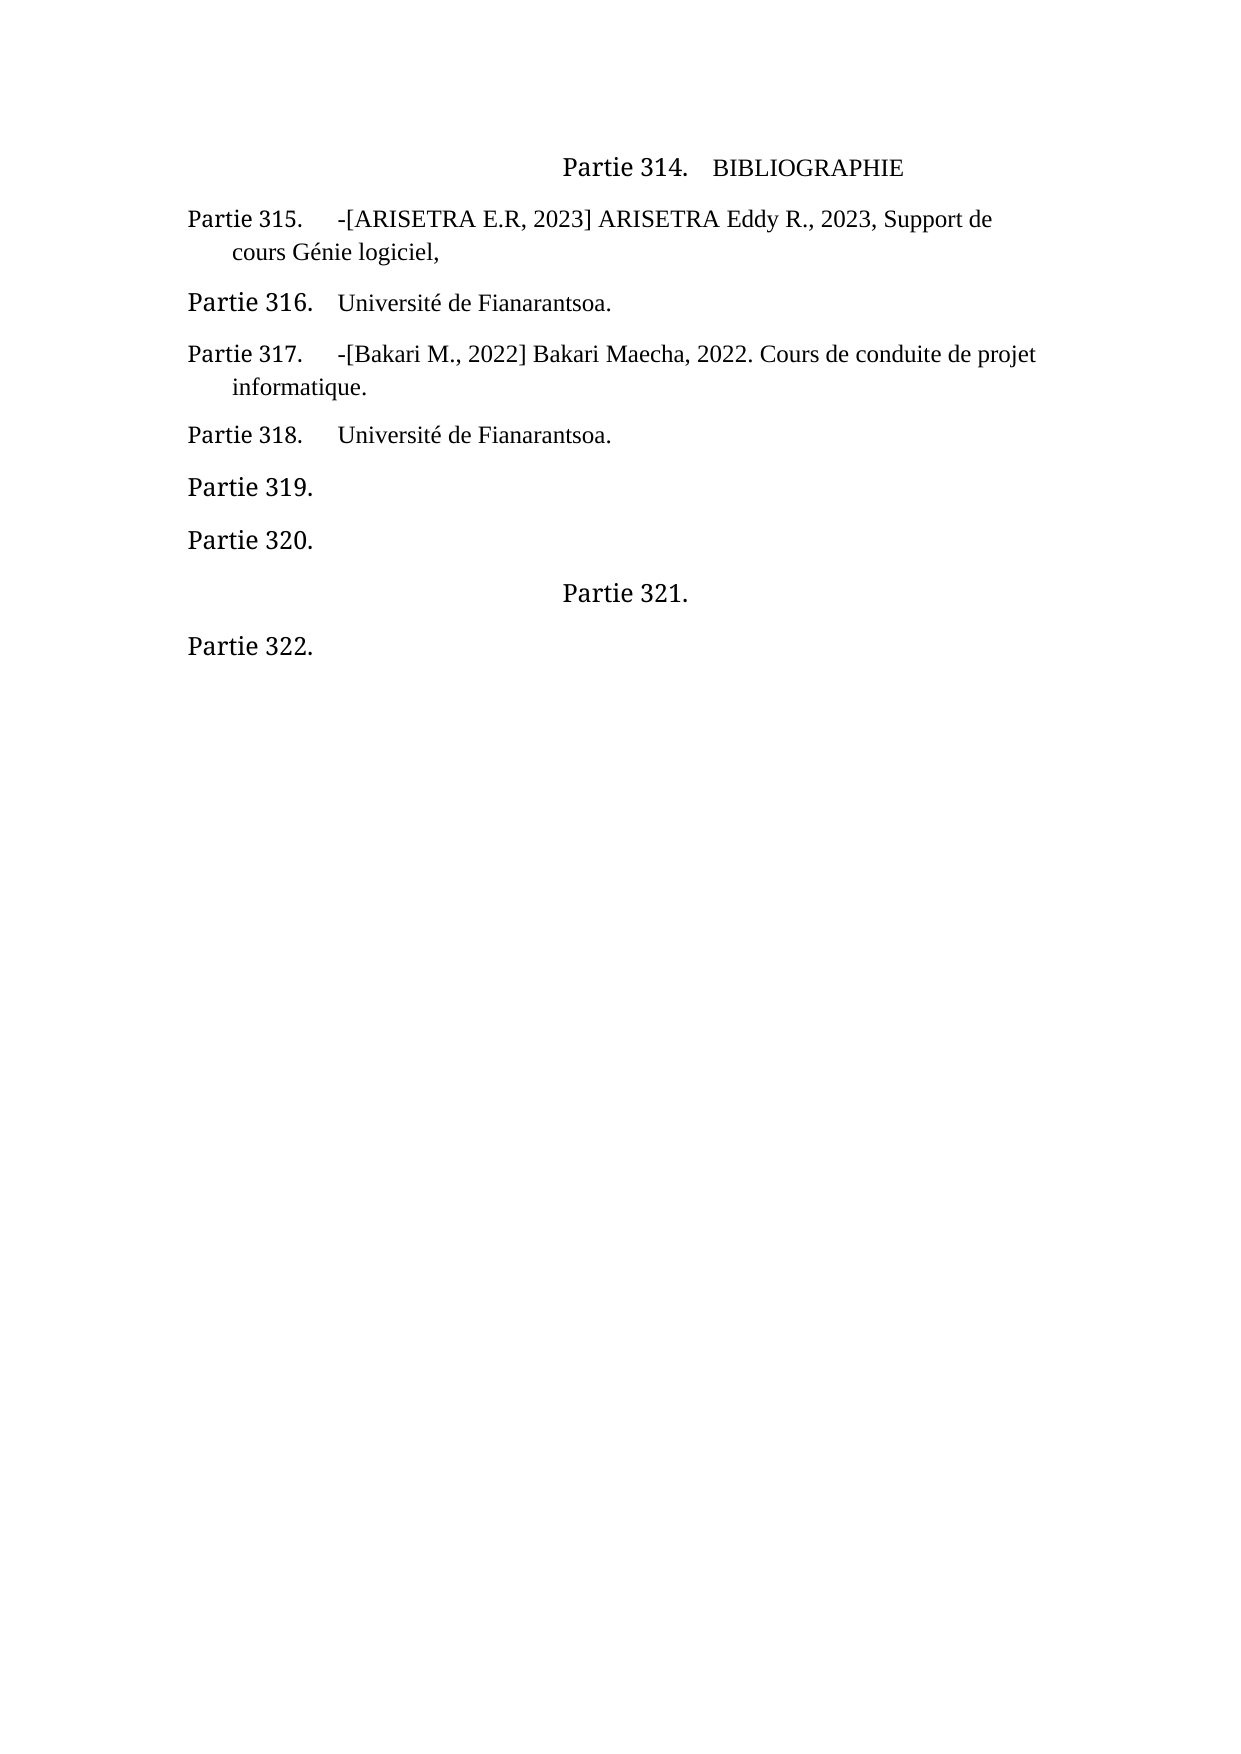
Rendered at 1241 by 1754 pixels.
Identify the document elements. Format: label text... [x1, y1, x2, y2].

text -[Bakari M., 2022] Bakari Maecha, 2022. Cours de conduite de projet informatique. [187, 338, 1053, 400]
text BIBLIOGRAPHIE [487, 150, 1053, 184]
text Université de Fianarantsoa. [187, 419, 1053, 451]
text -[ARISETRA E.R, 2023] ARISETRA Eddy R., 2023, Support de cours Génie logiciel, [187, 203, 1053, 266]
text Université de Fianarantsoa. [187, 285, 1053, 319]
